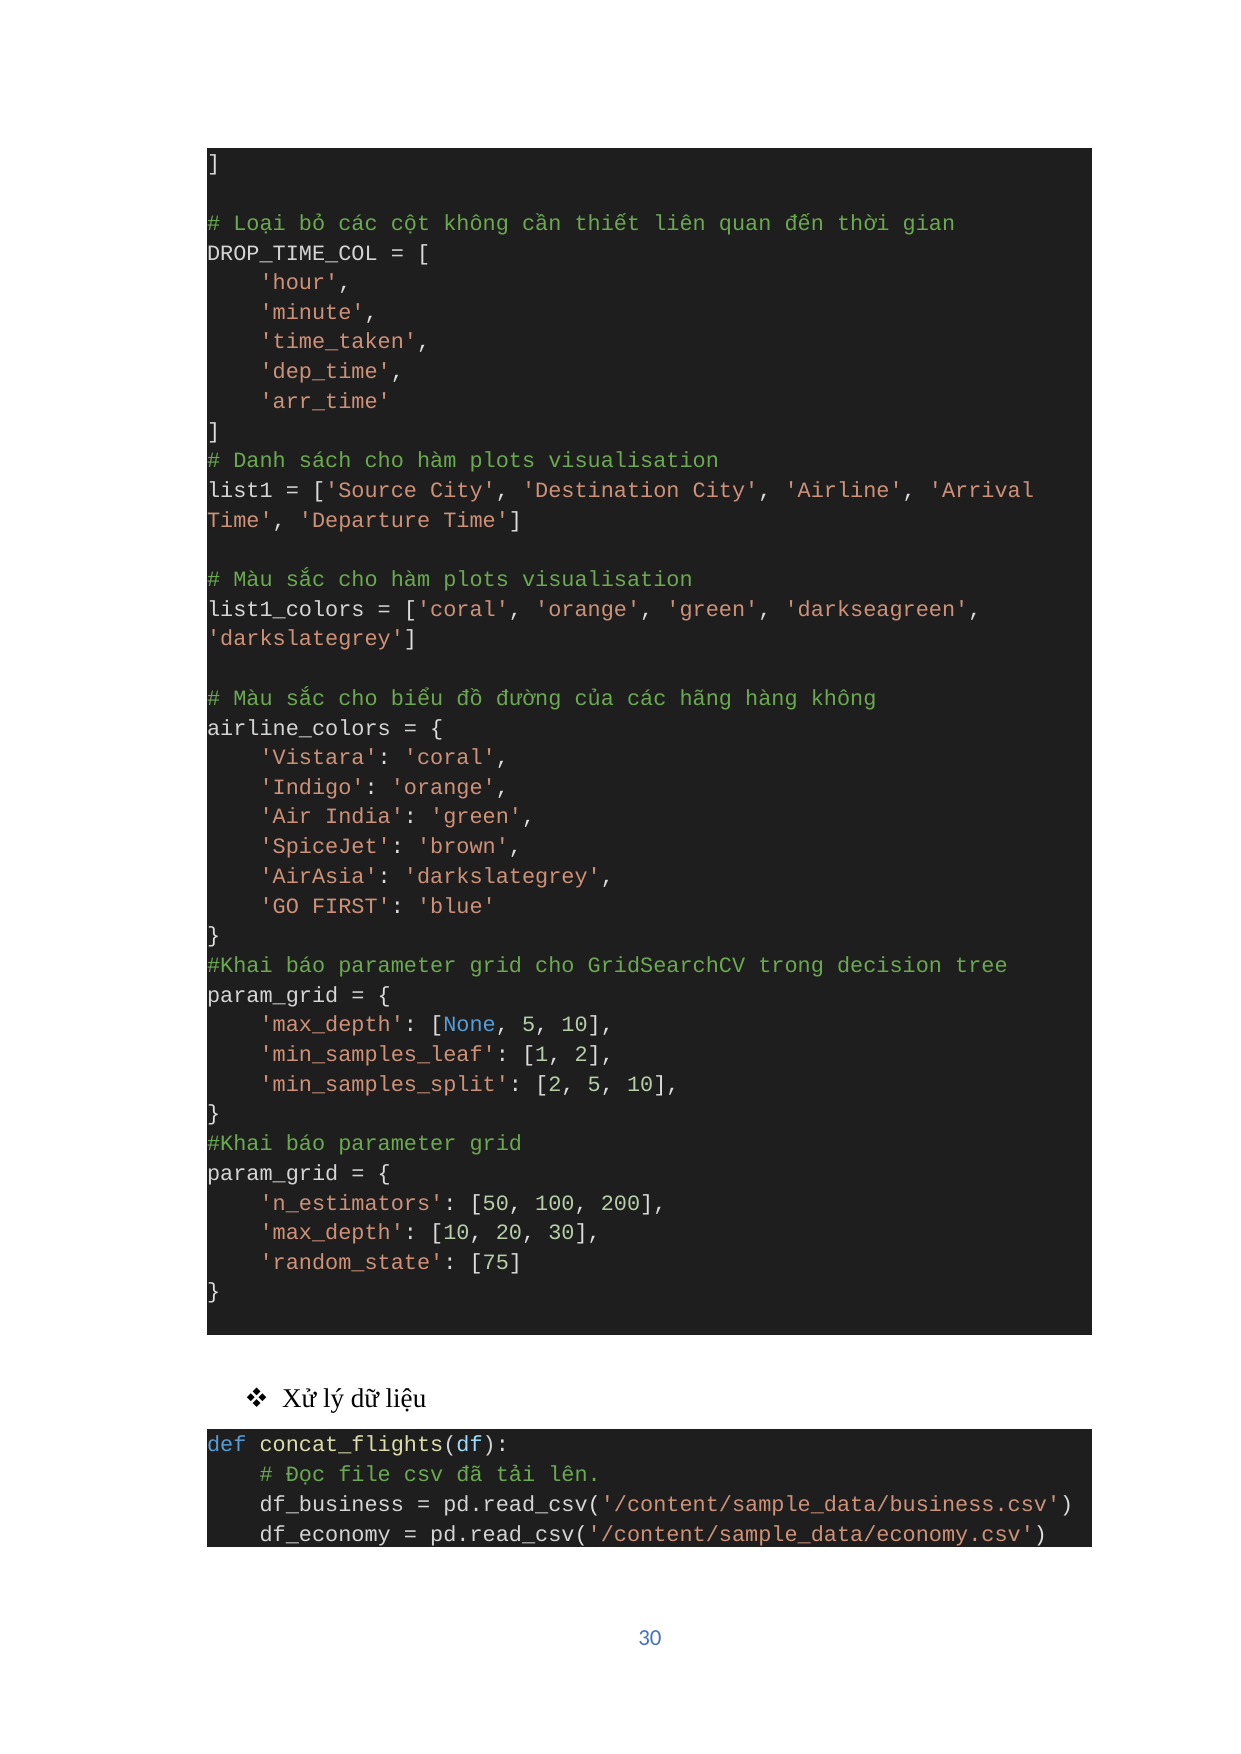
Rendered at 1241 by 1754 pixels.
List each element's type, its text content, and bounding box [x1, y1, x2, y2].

text ] [207, 415, 1092, 444]
text } [207, 1276, 1092, 1306]
text DROP_TIME_COL = [ [207, 237, 1092, 266]
text # Màu sắc cho hàm plots visualisation [207, 563, 1092, 593]
text 'max_depth': [10, 20, 30], [207, 1216, 1092, 1246]
text param_grid = { [207, 1157, 1092, 1187]
text 'random_state': [75] [207, 1246, 1092, 1276]
text #Khai báo parameter grid [207, 1127, 1092, 1157]
text 'hour', [207, 266, 1092, 296]
text airline_colors = { [207, 712, 1092, 741]
text # Danh sách cho hàm plots visualisation [207, 444, 1092, 474]
text 'arr_time' [207, 385, 1092, 415]
text 'time_taken', [207, 326, 1092, 356]
text #Khai báo parameter grid cho GridSearchCV trong decision tree [207, 949, 1092, 979]
text list1_colors = ['coral', 'orange', 'green', 'darkseagreen', 'darkslategrey'] [207, 593, 1092, 652]
text 'dep_time', [207, 356, 1092, 385]
text def concat_flights(df): [207, 1429, 1092, 1458]
text 'Vistara': 'coral', [207, 741, 1092, 771]
text # Màu sắc cho biểu đồ đường của các hãng hàng không [207, 682, 1092, 712]
text } [207, 919, 1092, 949]
text param_grid = { [207, 979, 1092, 1009]
text } [207, 1098, 1092, 1127]
text 'SpiceJet': 'brown', [207, 831, 1092, 860]
text 'min_samples_split': [2, 5, 10], [207, 1068, 1092, 1098]
text 'max_depth': [None, 5, 10], [207, 1009, 1092, 1038]
text list1 = ['Source City', 'Destination City', 'Airline', 'Arrival Time', 'Departure Time'] [207, 474, 1092, 534]
text df_economy = pd.read_csv('/content/sample_data/economy.csv') [207, 1518, 1092, 1547]
text 'minute', [207, 296, 1092, 326]
text 'min_samples_leaf': [1, 2], [207, 1038, 1092, 1068]
text ] [207, 148, 1092, 177]
text # Đọc file csv đã tải lên. [207, 1458, 1092, 1488]
text 'Air India': 'green', [207, 801, 1092, 831]
text # Loại bỏ các cột không cần thiết liên quan đến thời gian [207, 207, 1092, 237]
text 'GO FIRST': 'blue' [207, 890, 1092, 919]
text 'Indigo': 'orange', [207, 771, 1092, 801]
text 'AirAsia': 'darkslategrey', [207, 860, 1092, 890]
list Xử lý dữ liệu [244, 1382, 1092, 1413]
text 'n_estimators': [50, 100, 200], [207, 1187, 1092, 1216]
text df_business = pd.read_csv('/content/sample_data/business.csv') [207, 1488, 1092, 1518]
